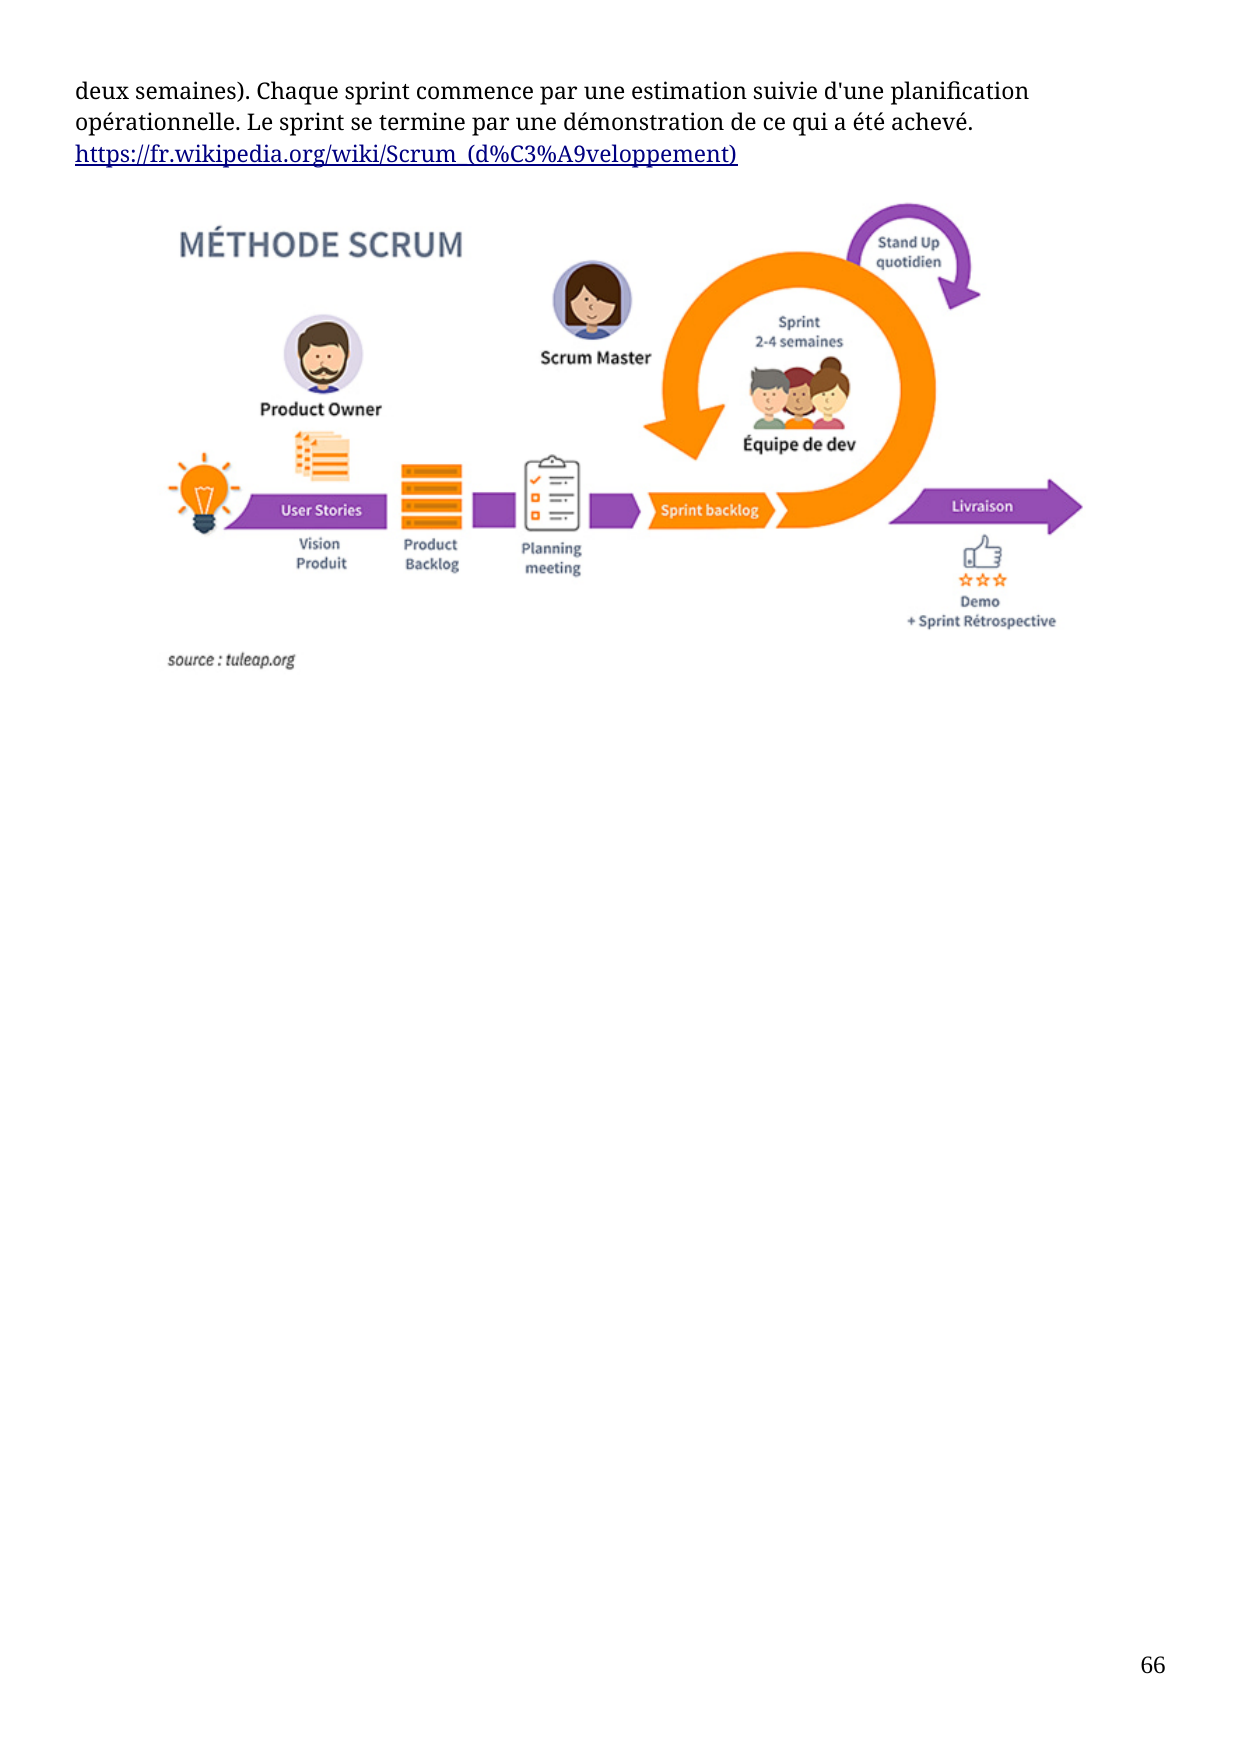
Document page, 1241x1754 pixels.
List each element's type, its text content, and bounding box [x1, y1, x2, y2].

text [75, 75, 1165, 137]
text https://fr.wikipedia.org/wiki/Scrum_(d%C3%A9veloppement) [75, 137, 1165, 169]
picture [154, 200, 1087, 677]
